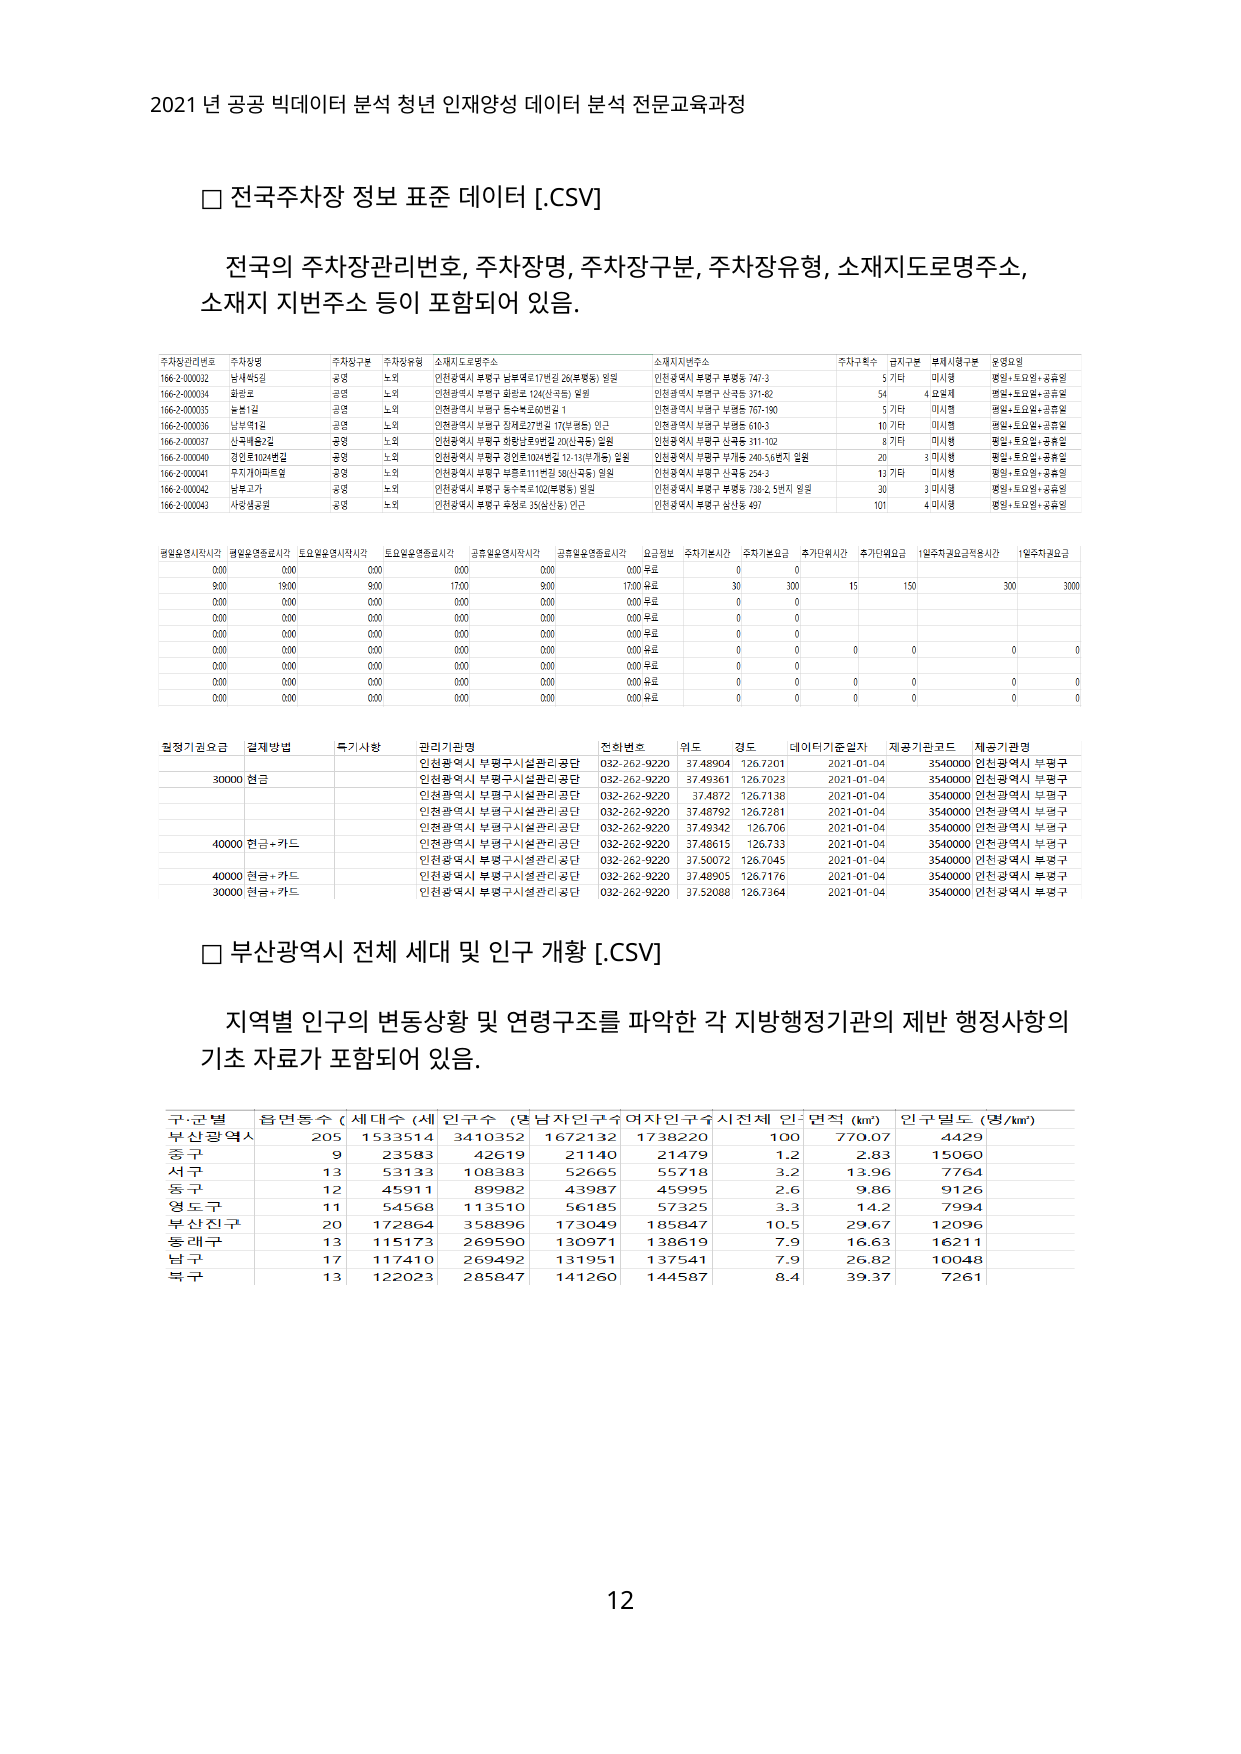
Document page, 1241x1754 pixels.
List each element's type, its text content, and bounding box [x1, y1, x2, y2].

picture [165, 1109, 1075, 1285]
picture [158, 354, 1082, 513]
text □ 전국주차장 정보 표준 데이터 [.CSV] [150, 177, 1090, 213]
text 지역별 인구의 변동상황 및 연령구조를 파악한 각 지방행정기관의 제반 행정사항의 기초 자료가 포함되어 있음. [200, 1003, 1090, 1075]
picture [158, 741, 1082, 899]
text □ 부산광역시 전체 세대 및 인구 개황 [.CSV] [150, 932, 1090, 969]
text 전국의 주차장관리번호, 주차장명, 주차장구분, 주차장유형, 소재지도로명주소, 소재지 지번주소 등이 포함되어 있음. [200, 247, 1090, 320]
picture [158, 546, 1082, 707]
